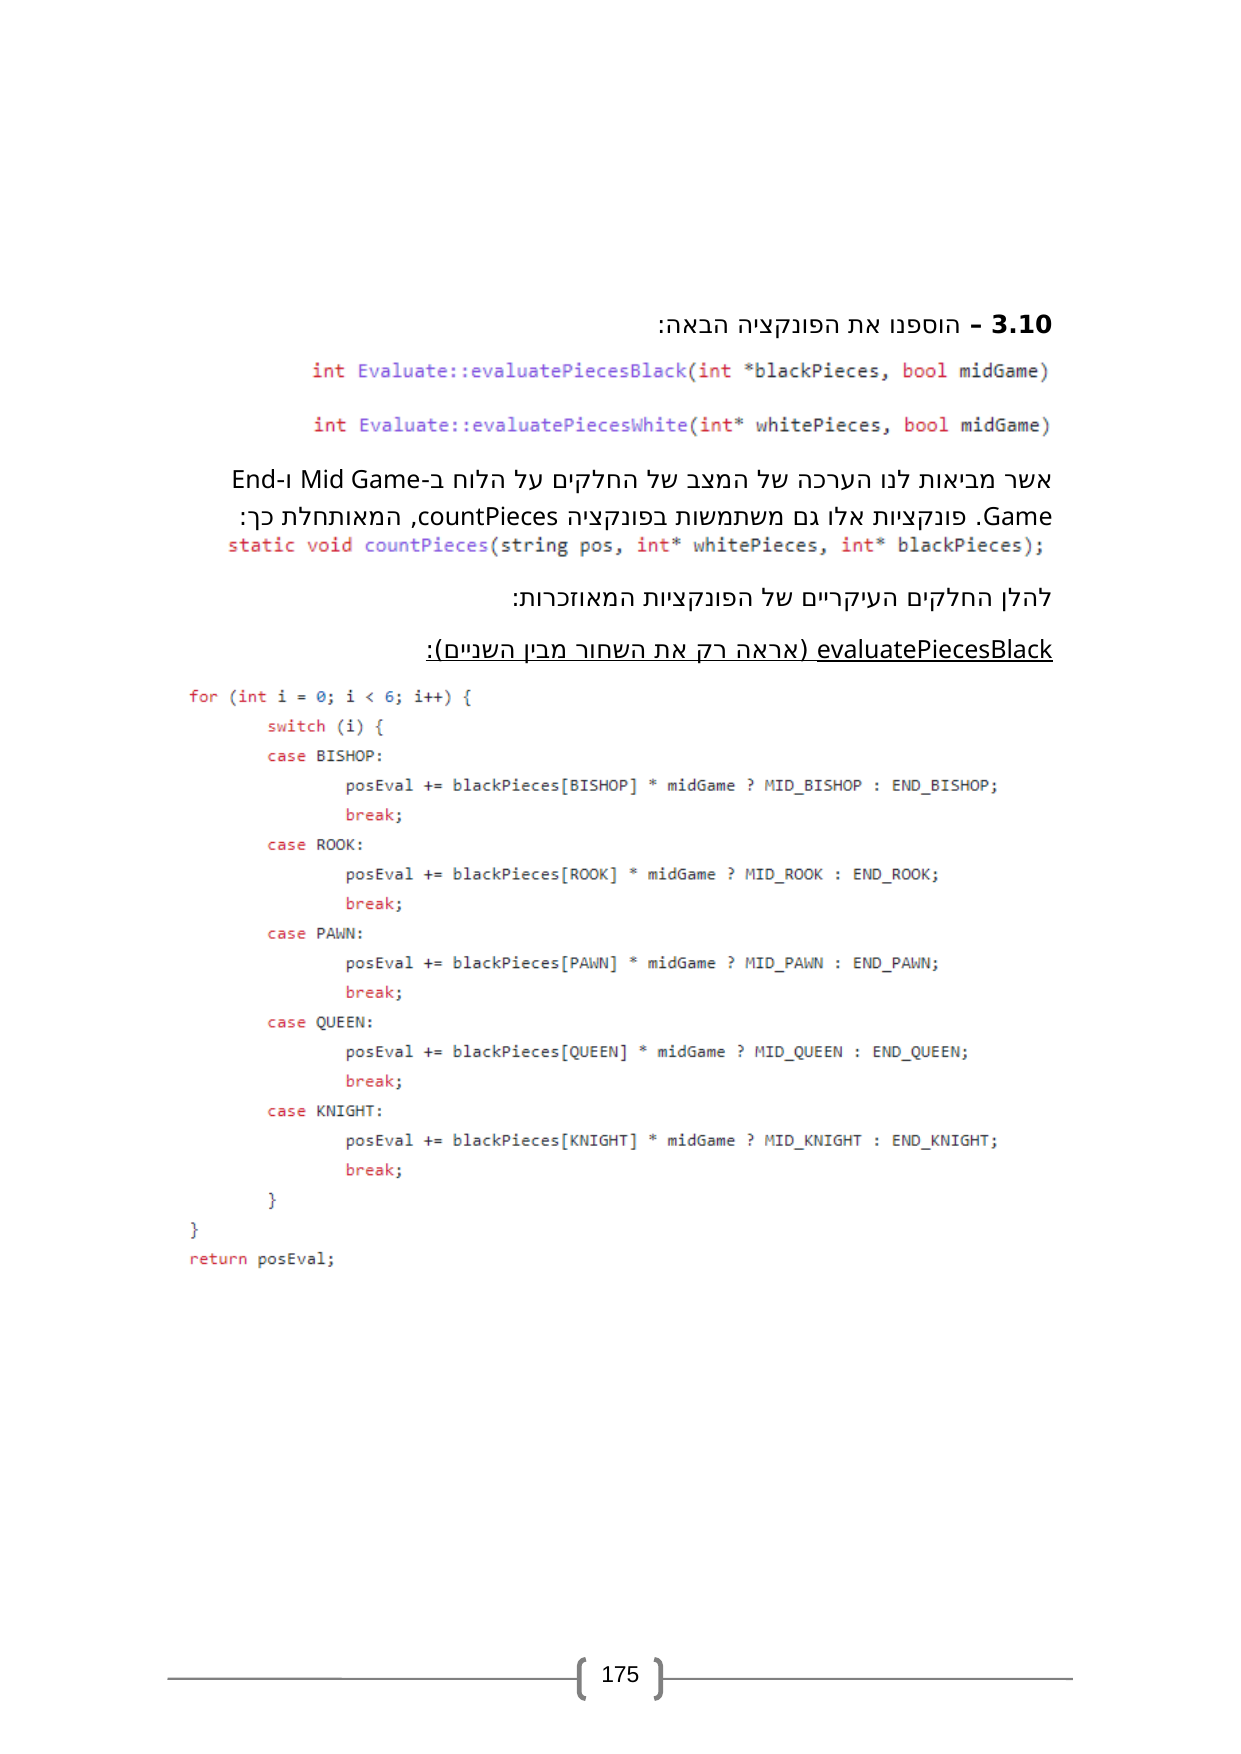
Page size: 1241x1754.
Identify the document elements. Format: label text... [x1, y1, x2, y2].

picture [224, 534, 1053, 565]
picture [182, 686, 1048, 1271]
text 3.10 – הוספנו את הפונקציה הבאה: [187, 310, 1053, 339]
picture [305, 358, 1053, 389]
picture [308, 407, 1053, 443]
text evaluatePiecesBlack (אראה רק את השחור מבין השניים): [187, 631, 1053, 665]
text להלן החלקים העיקריים של הפונקציות המאוזכרות: [187, 583, 1053, 612]
